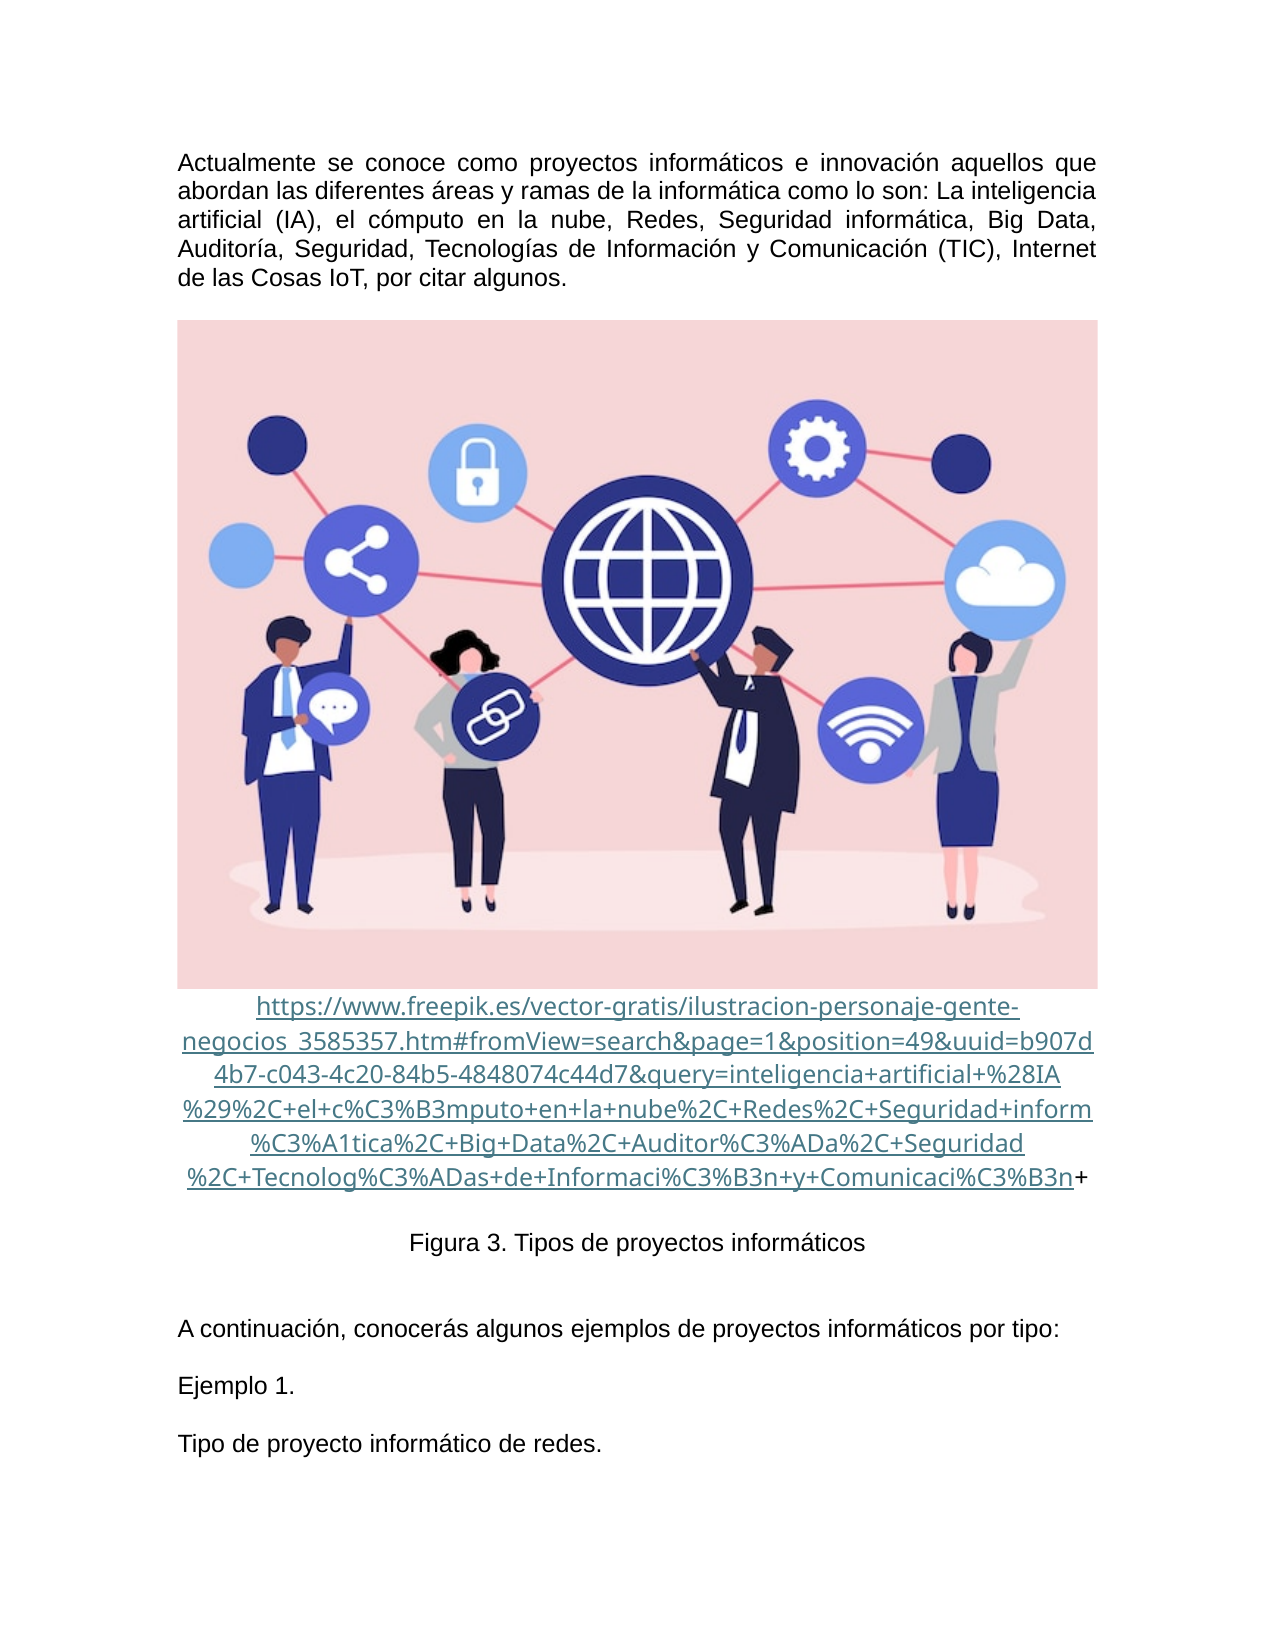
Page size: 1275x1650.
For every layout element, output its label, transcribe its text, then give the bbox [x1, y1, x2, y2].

text Figura 3. Tipos de proyectos informáticos [177, 1227, 1098, 1256]
text https://www.freepik.es/vector-gratis/ilustracion-personaje-gente-negocios_3585357.htm#fromView=search&page=1&position=49&uuid=b907d4b7-c043-4c20-84b5-4848074c44d7&query=inteligencia+artificial+%28IA%29%2C+el+c%C3%B3mputo+en+la+nube%2C+Redes%2C+Seguridad+inform%C3%A1tica%2C+Big+Data%2C+Auditor%C3%ADa%2C+Seguridad%2C+Tecnolog%C3%ADas+de+Informaci%C3%B3n+y+Comunicaci%C3%B3n+ [177, 989, 1098, 1193]
picture [177, 320, 1098, 989]
text Actualmente se conoce como proyectos informáticos e innovación aquellos que abordan las diferentes áreas y ramas de la informática como lo son: La inteligencia artificial (IA), el cómputo en la nube, Redes, Seguridad informática, Big Data, Auditoría, Seguridad, Tecnologías de Información y Comunicación (TIC), Internet de las Cosas IoT, por citar algunos. [177, 148, 1098, 291]
text A continuación, conocerás algunos ejemplos de proyectos informáticos por tipo: [177, 1314, 1098, 1342]
text Ejemplo 1. [177, 1371, 1098, 1400]
text Tipo de proyecto informático de redes. [177, 1429, 1098, 1457]
